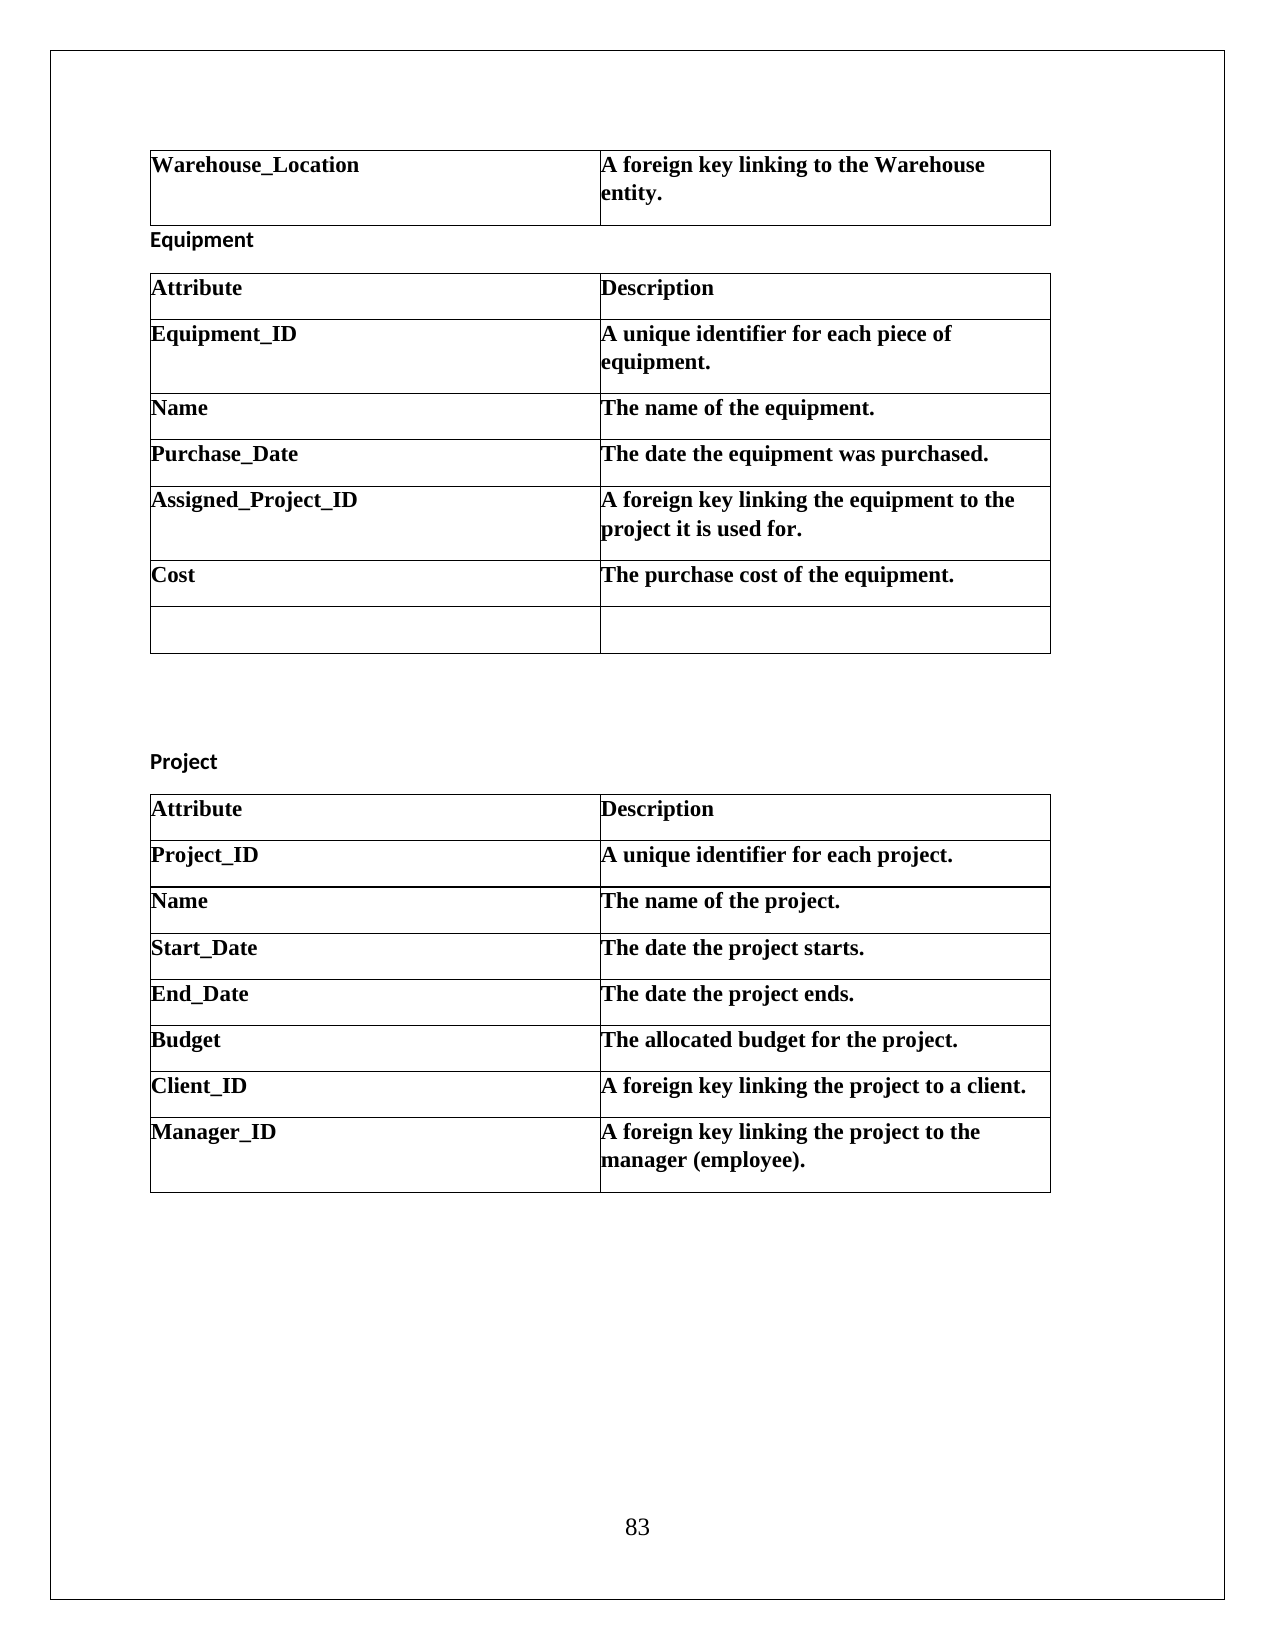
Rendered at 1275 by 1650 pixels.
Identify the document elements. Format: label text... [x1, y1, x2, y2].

table_cell Project_ID [151, 841, 600, 886]
table_cell Name [151, 394, 600, 439]
table_cell The name of the project. [601, 888, 1050, 932]
table_cell End_Date [151, 980, 600, 1025]
table_cell The date the project ends. [601, 980, 1050, 1025]
table_cell Equipment_ID [151, 320, 600, 393]
table_cell Purchase_Date [151, 440, 600, 486]
table_cell A unique identifier for each project. [601, 841, 1050, 886]
table_cell Client_ID [151, 1072, 600, 1117]
table_cell Name [151, 888, 600, 932]
table_header Attribute [151, 795, 600, 840]
table_header Description [601, 274, 1050, 319]
table_cell A foreign key linking the equipment to the project it is used for. [601, 487, 1050, 560]
table_cell The allocated budget for the project. [601, 1026, 1050, 1071]
table_cell A foreign key linking the project to the manager (employee). [601, 1118, 1050, 1192]
table_cell Budget [151, 1026, 600, 1071]
table_cell Manager_ID [151, 1118, 600, 1192]
text Equipment [150, 226, 1125, 254]
table_cell The name of the equipment. [601, 394, 1050, 439]
table_cell The date the project starts. [601, 934, 1050, 979]
table_cell A unique identifier for each piece of equipment. [601, 320, 1050, 393]
table_cell [601, 607, 1050, 652]
table_cell A foreign key linking to the Warehouse entity. [601, 151, 1050, 224]
table_cell Warehouse_Location [151, 151, 600, 224]
table_header Description [601, 795, 1050, 840]
table_cell The purchase cost of the equipment. [601, 561, 1050, 606]
table_cell [151, 607, 600, 652]
table_cell A foreign key linking the project to a client. [601, 1072, 1050, 1117]
table_cell Assigned_Project_ID [151, 487, 600, 560]
text Project [150, 747, 1125, 775]
table_header Attribute [151, 274, 600, 319]
table_cell The date the equipment was purchased. [601, 440, 1050, 486]
table_cell Cost [151, 561, 600, 606]
table_cell Start_Date [151, 934, 600, 979]
